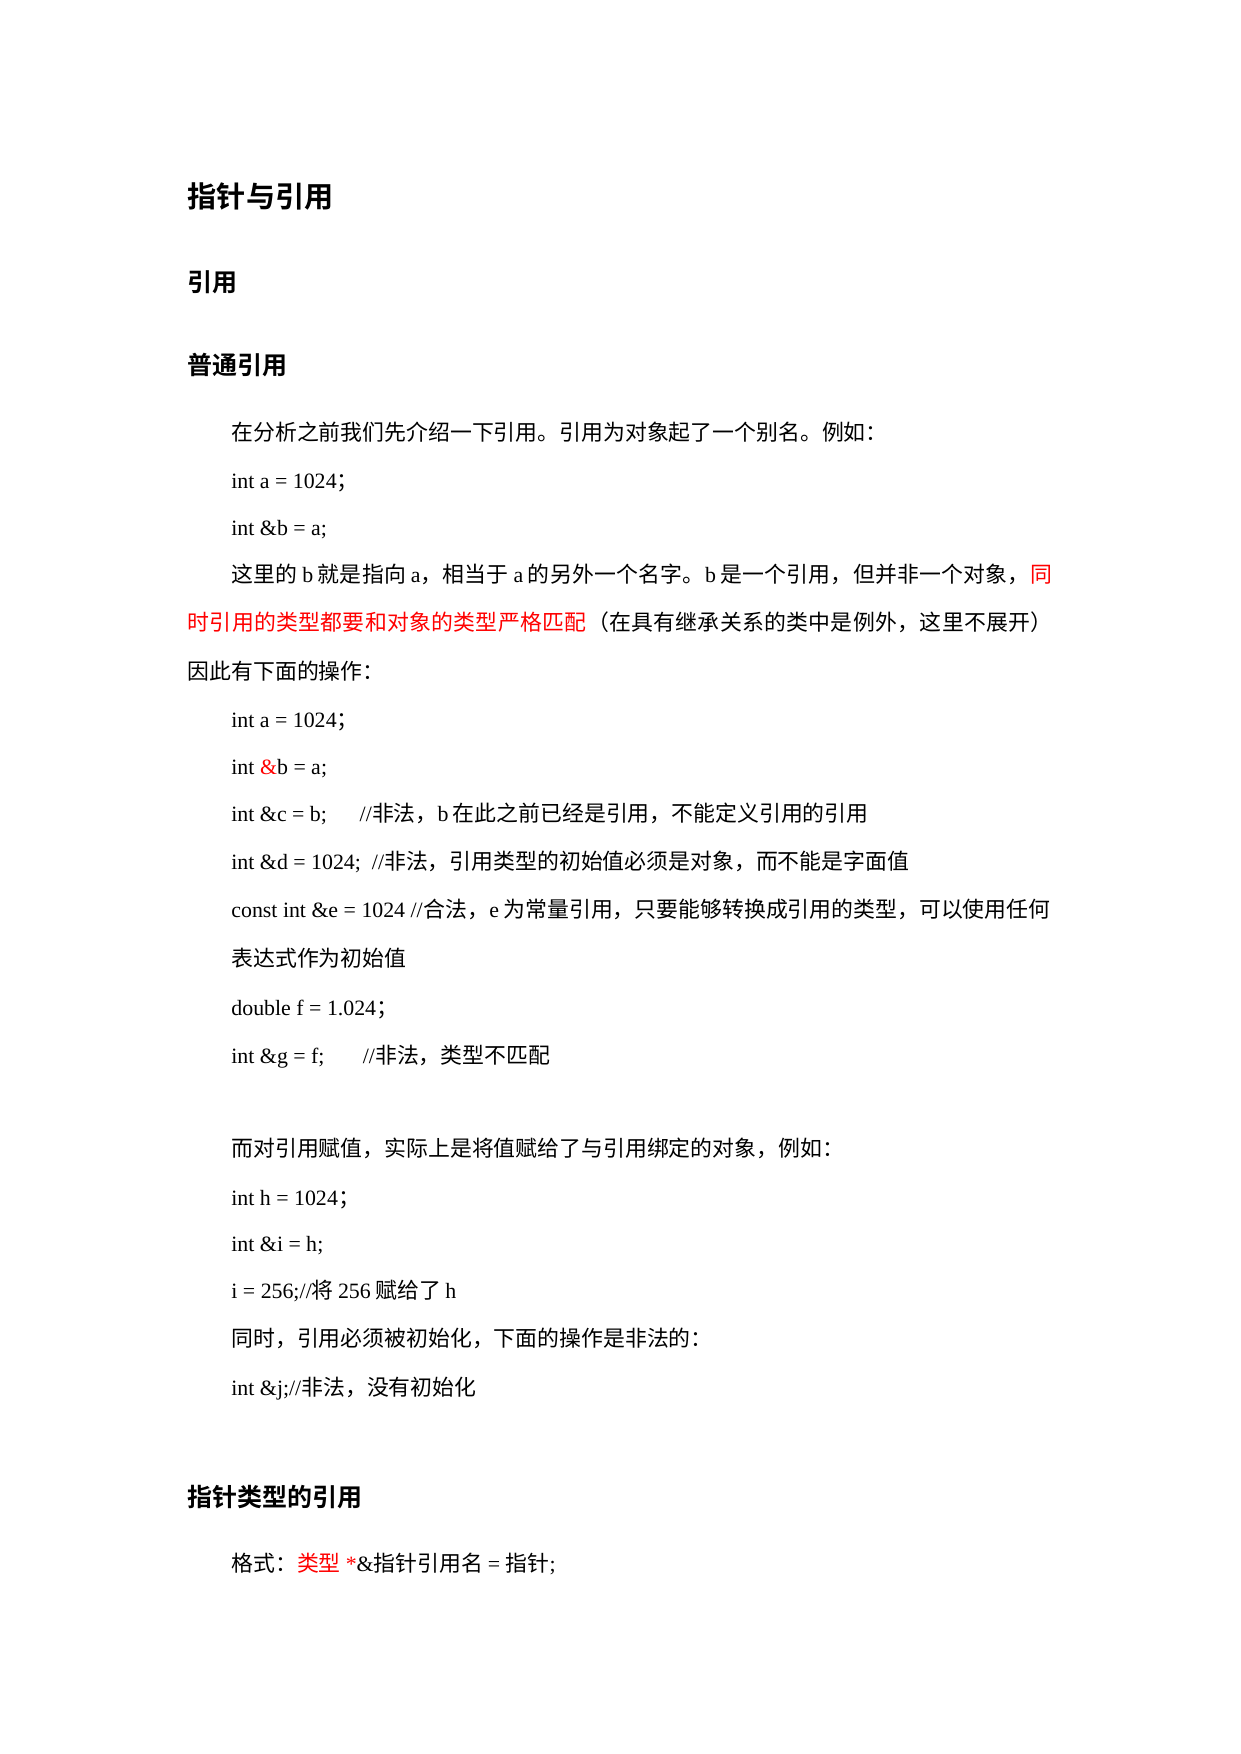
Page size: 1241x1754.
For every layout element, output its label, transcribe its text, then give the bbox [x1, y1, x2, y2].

text int a = 1024； [231, 702, 1053, 734]
text const int &e = 1024 //合法，e为常量引用，只要能够转换成引用的类型，可以使用任何表达式作为初始值 [231, 892, 1053, 973]
text 而对引用赋值，实际上是将值赋给了与引用绑定的对象，例如： [187, 1131, 1053, 1163]
text int &i = h; [231, 1228, 1053, 1260]
text 格式：类型 *&指针引用名 = 指针; [187, 1546, 1053, 1578]
subtitle 指针与引用 [187, 162, 1053, 227]
text int &d = 1024; //非法，引用类型的初始值必须是对象，而不能是字面值 [231, 844, 1053, 876]
text int &b = a; [231, 750, 1053, 783]
text 在分析之前我们先介绍一下引用。引用为对象起了一个别名。例如： [187, 414, 1053, 447]
text 这里的b就是指向a，相当于a的另外一个名字。b是一个引用，但并非一个对象，同时引用的类型都要和对象的类型严格匹配（在具有继承关系的类中是例外，这里不展开），因此有下面的操作： [187, 556, 1053, 686]
text 同时，引用必须被初始化，下面的操作是非法的： [187, 1321, 1053, 1353]
text double f = 1.024； [231, 989, 1053, 1022]
text i = 256;//将256赋给了h [231, 1273, 1053, 1305]
subtitle 引用 [187, 248, 1053, 313]
text int &b = a; [209, 511, 1053, 543]
text int &j;//非法，没有初始化 [187, 1369, 1053, 1402]
text int h = 1024； [231, 1179, 1053, 1212]
subtitle 指针类型的引用 [187, 1463, 1053, 1528]
text int a = 1024； [209, 463, 1053, 495]
text int &c = b; //非法，b在此之前已经是引用，不能定义引用的引用 [231, 795, 1053, 828]
subtitle 普通引用 [187, 331, 1053, 396]
text int &g = f; //非法，类型不匹配 [231, 1037, 1053, 1070]
